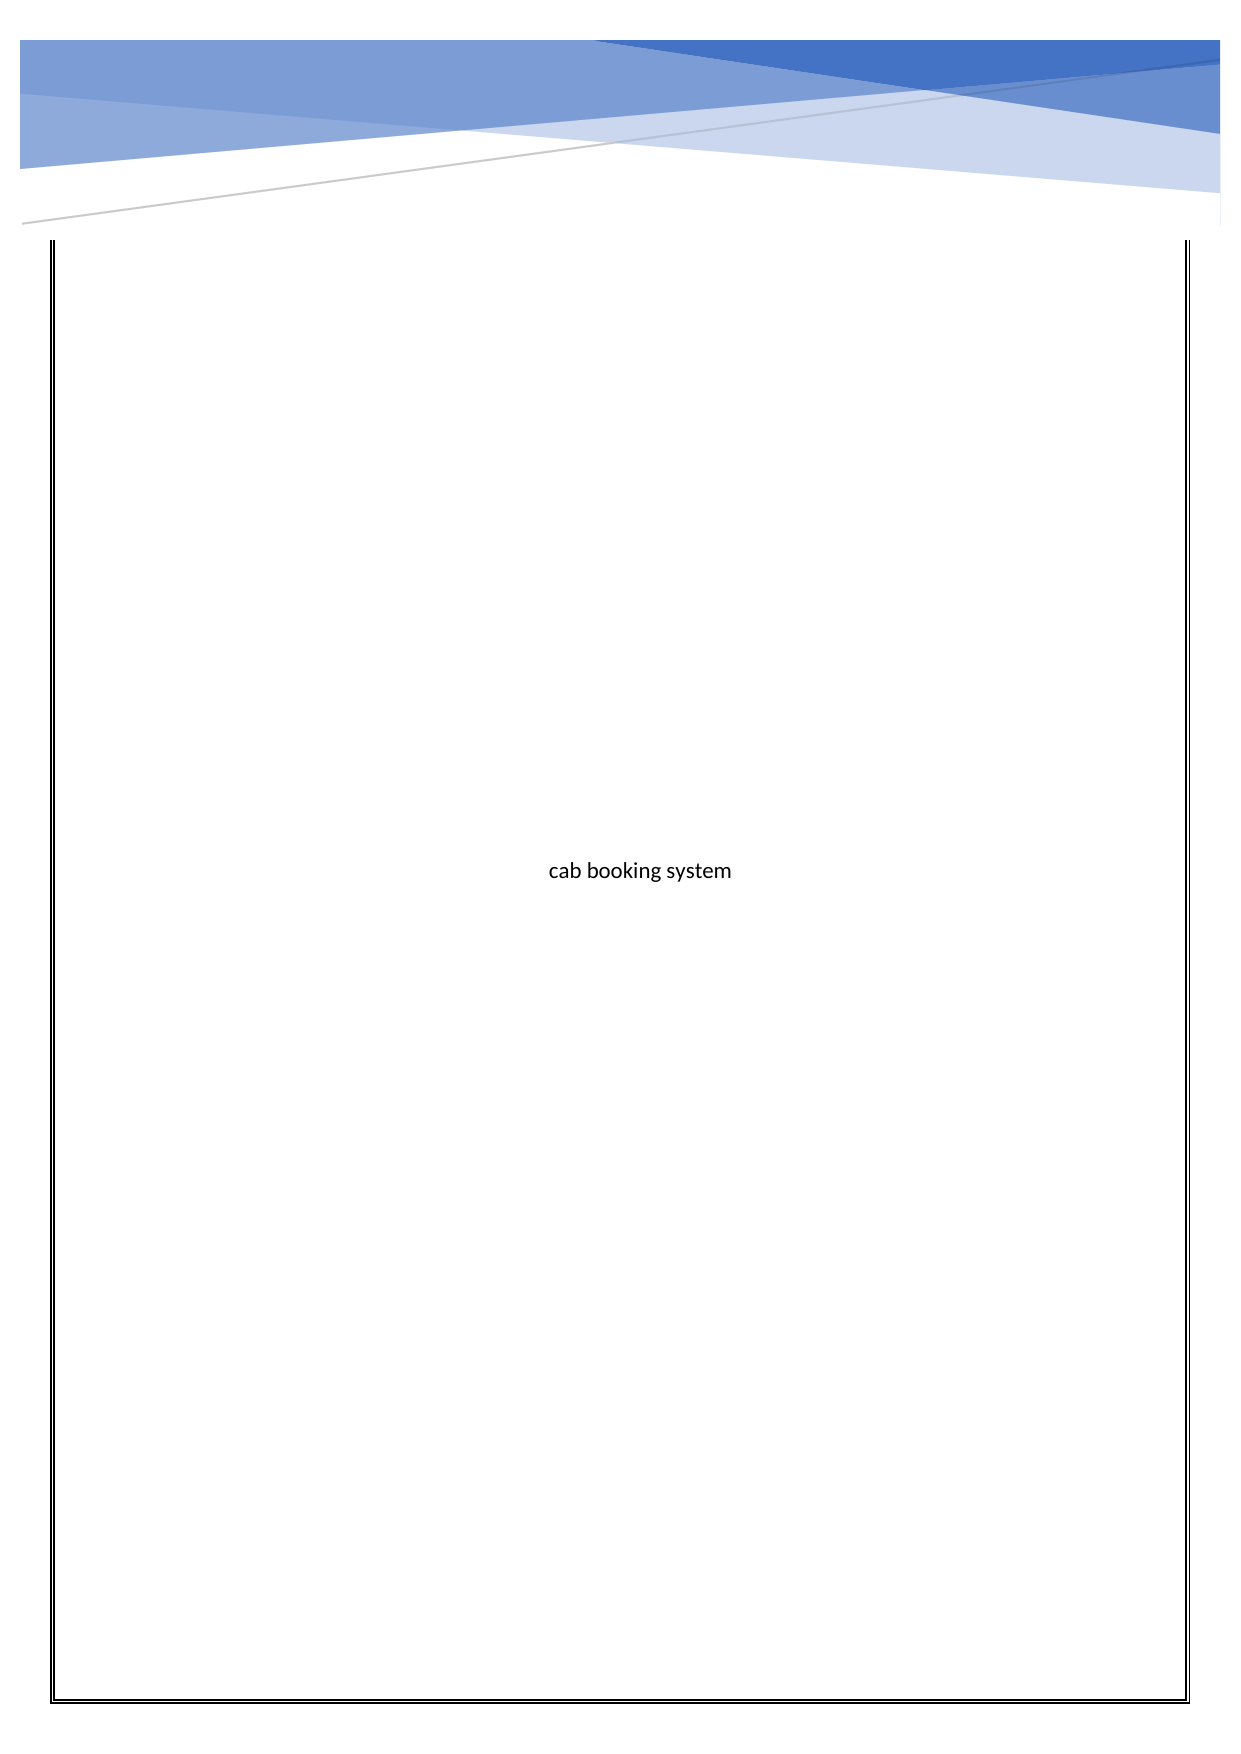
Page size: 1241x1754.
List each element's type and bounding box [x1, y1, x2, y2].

picture [20, 40, 1221, 240]
